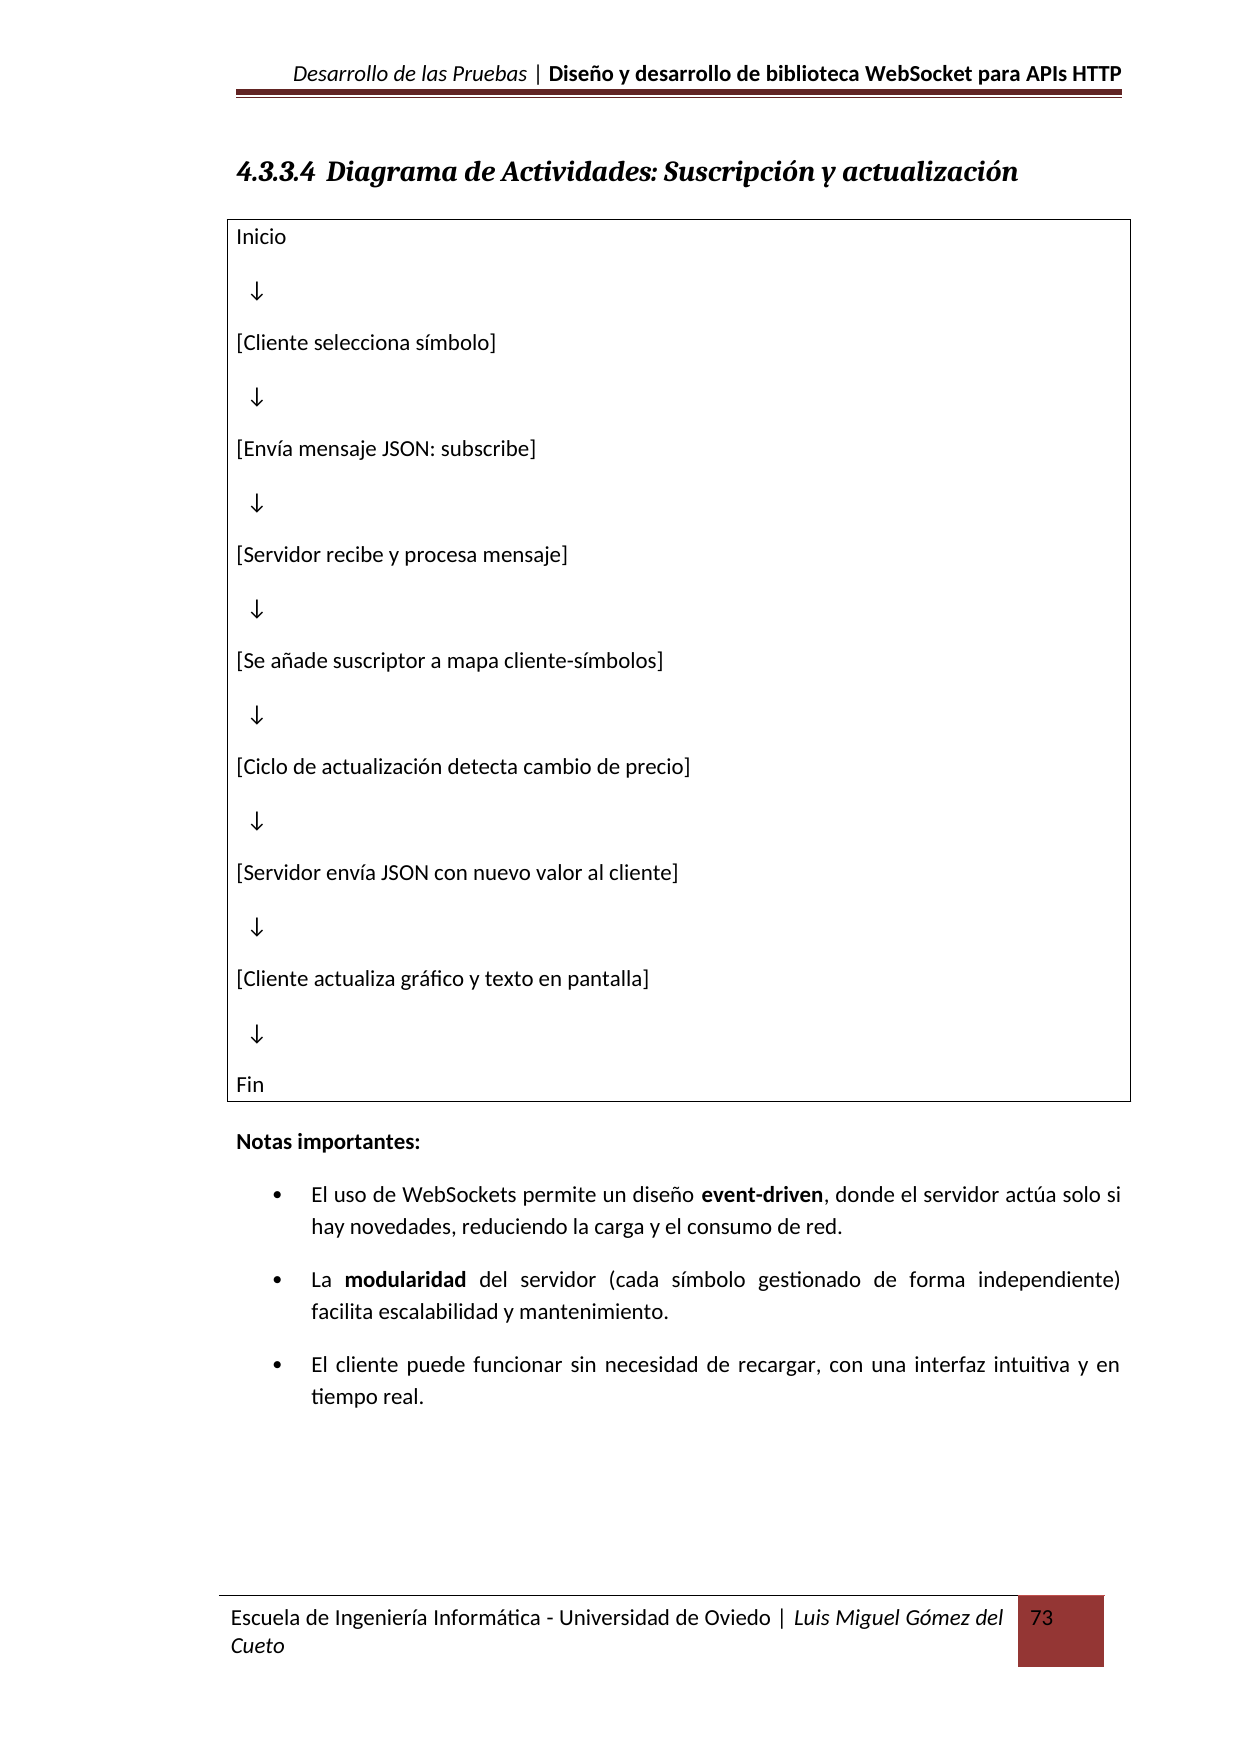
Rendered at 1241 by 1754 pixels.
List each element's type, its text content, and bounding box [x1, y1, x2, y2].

text [Cliente selecciona símbolo] [228, 325, 1130, 356]
text ↓ [228, 1014, 1130, 1046]
list El cliente puede funcionar sin necesidad de recargar, con una interfaz intuitiva y en tiempo real. [274, 1350, 1122, 1410]
text [Envía mensaje JSON: subscribe] [228, 431, 1130, 462]
text [Cliente actualiza gráfico y texto en pantalla] [228, 961, 1130, 993]
subtitle Diagrama de Actividades: Suscripción y actualización [236, 156, 1122, 189]
text [Servidor recibe y procesa mensaje] [228, 537, 1130, 568]
text ↓ [228, 590, 1130, 621]
text ↓ [228, 378, 1130, 409]
text ↓ [228, 484, 1130, 515]
text ↓ [228, 802, 1130, 833]
list El uso de WebSockets permite un diseño event-driven, donde el servidor actúa solo si hay novedades, reduciendo la carga y el consumo de red. [274, 1180, 1122, 1240]
text Inicio [228, 220, 1130, 250]
text Fin [228, 1067, 1130, 1101]
list La modularidad del servidor (cada símbolo gestionado de forma independiente) facilita escalabilidad y mantenimiento. [274, 1265, 1122, 1325]
text [Servidor envía JSON con nuevo valor al cliente] [228, 855, 1130, 887]
text ↓ [228, 908, 1130, 939]
text [Se añade suscriptor a mapa cliente-símbolos] [228, 643, 1130, 674]
text Notas importantes: [236, 1127, 1122, 1155]
text ↓ [228, 696, 1130, 727]
text [Ciclo de actualización detecta cambio de precio] [228, 749, 1130, 781]
text ↓ [228, 272, 1130, 303]
